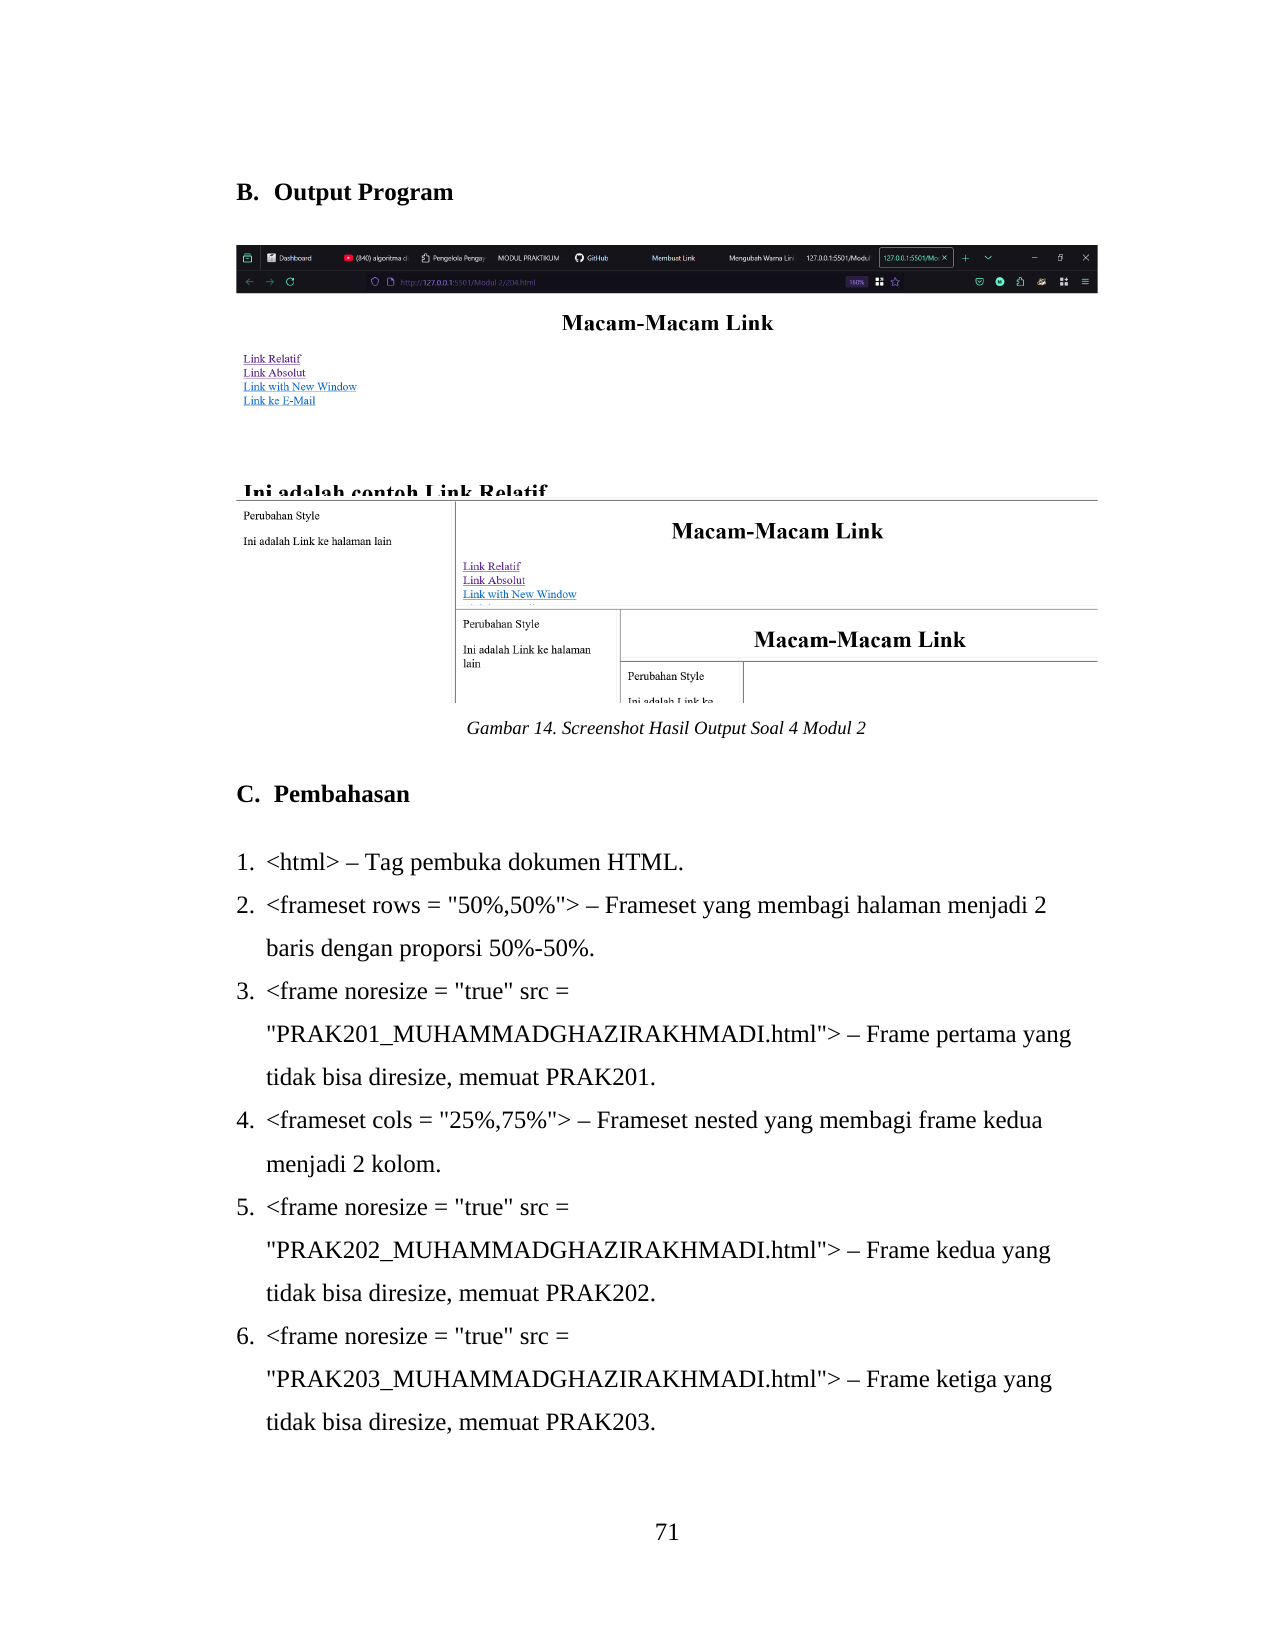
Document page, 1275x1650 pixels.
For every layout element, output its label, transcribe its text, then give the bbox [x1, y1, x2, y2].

subtitle Output Program [236, 177, 1098, 206]
list <frame noresize = "true" src = "PRAK201_MUHAMMADGHAZIRAKHMADI.html"> – Frame pertama yang tidak bisa diresize, memuat PRAK201. [236, 976, 1098, 1091]
list <frameset rows = "50%,50%"> – Frameset yang membagi halaman menjadi 2 baris dengan proporsi 50%-50%. [236, 890, 1098, 962]
list <frame noresize = "true" src = "PRAK202_MUHAMMADGHAZIRAKHMADI.html"> – Frame kedua yang tidak bisa diresize, memuat PRAK202. [236, 1192, 1098, 1307]
list <html> – Tag pembuka dokumen HTML. [236, 847, 1098, 876]
picture [236, 245, 1098, 703]
list <frameset cols = "25%,75%"> – Frameset nested yang membagi frame kedua menjadi 2 kolom. [236, 1106, 1098, 1177]
subtitle Pembahasan [236, 779, 1098, 807]
text Gambar 14. Screenshot Hasil Output Soal 4 Modul 2 [236, 717, 1098, 739]
list <frame noresize = "true" src = "PRAK203_MUHAMMADGHAZIRAKHMADI.html"> – Frame ketiga yang tidak bisa diresize, memuat PRAK203. [236, 1321, 1098, 1436]
